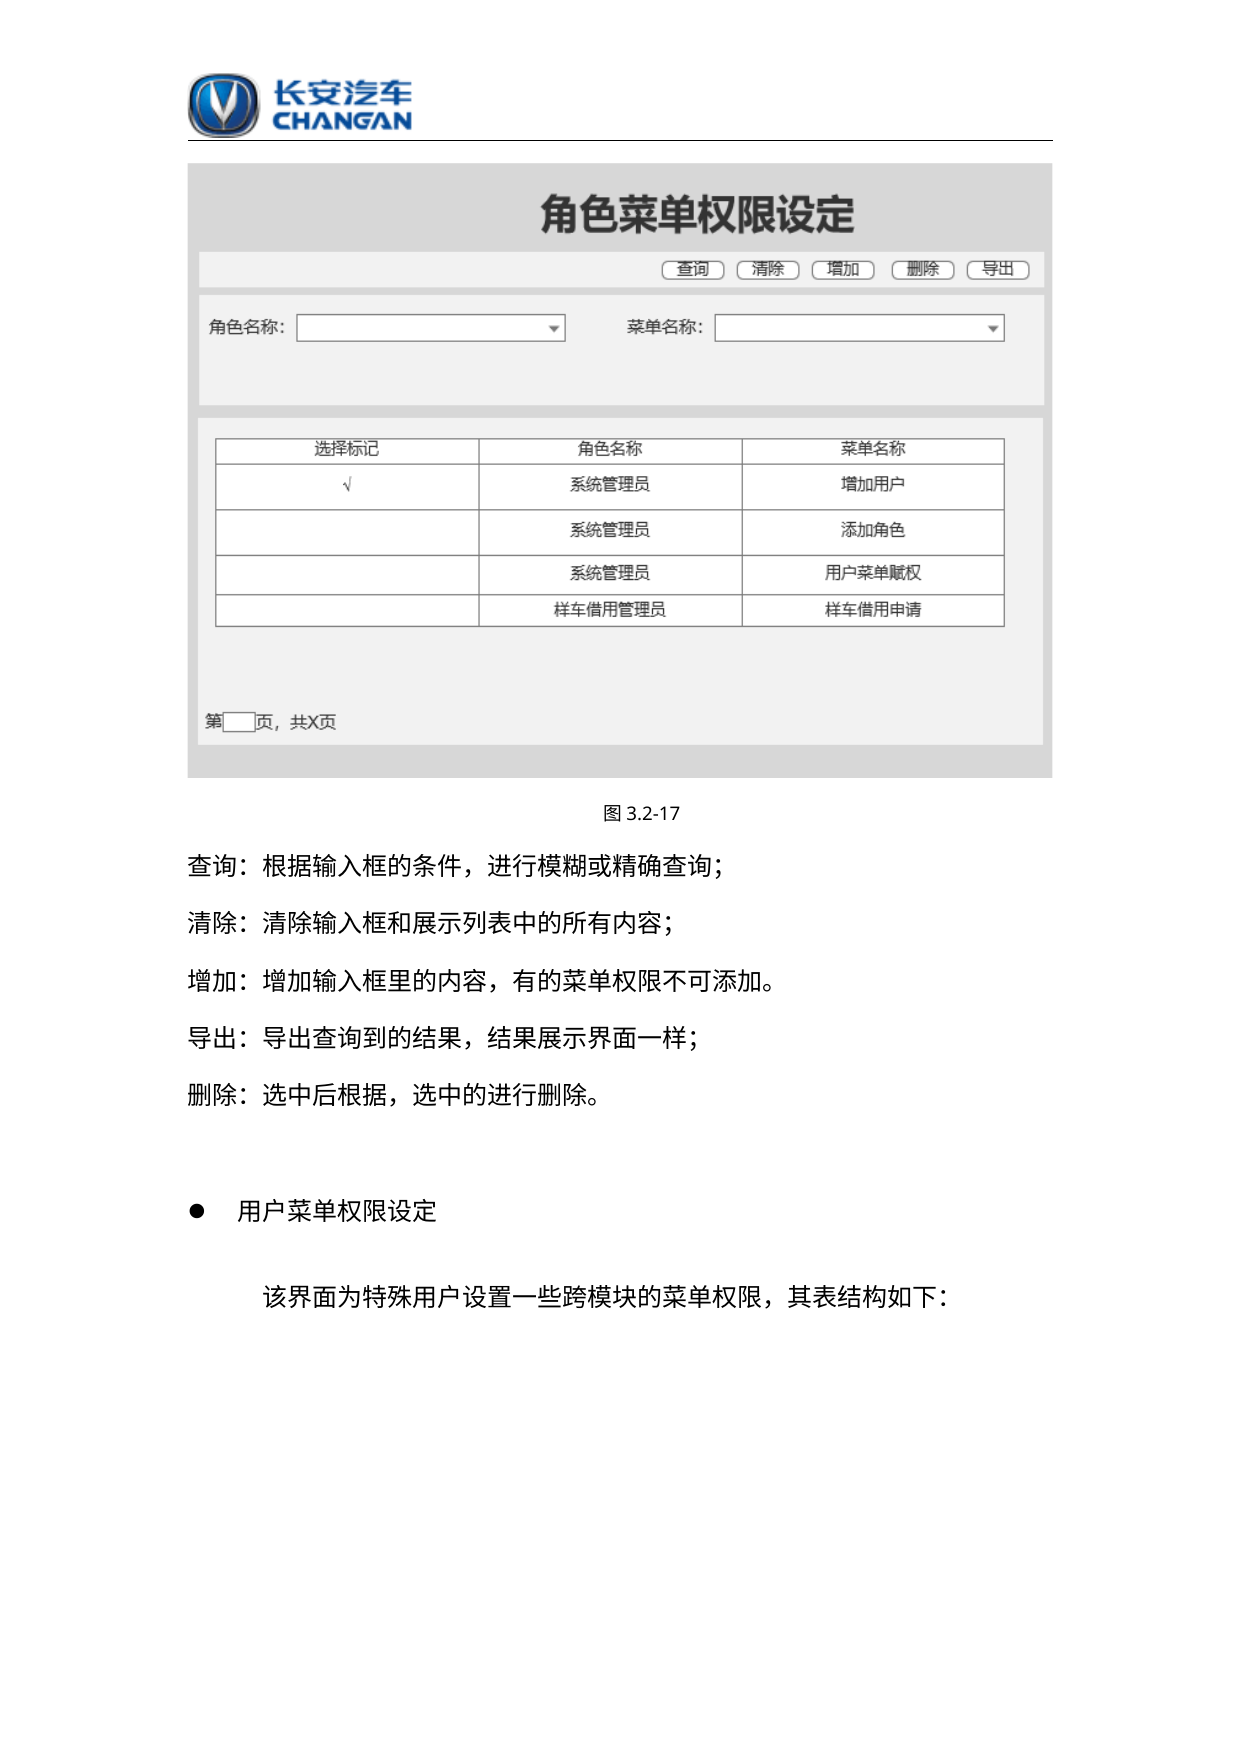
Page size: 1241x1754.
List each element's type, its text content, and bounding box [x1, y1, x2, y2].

text 增加：增加输入框里的内容，有的菜单权限不可添加。 [187, 961, 1053, 997]
list 图3.2-17 [231, 799, 1053, 826]
text 清除：清除输入框和展示列表中的所有内容； [187, 904, 1053, 940]
text 该界面为特殊用户设置一些跨模块的菜单权限，其表结构如下： [187, 1278, 1053, 1314]
text 导出：导出查询到的结果，结果展示界面一样； [187, 1018, 1053, 1054]
picture [187, 162, 1053, 778]
picture [187, 73, 432, 138]
text 删除：选中后根据，选中的进行删除。 [187, 1075, 1053, 1111]
text 查询：根据输入框的条件，进行模糊或精确查询； [187, 847, 1053, 883]
subtitle 用户菜单权限设定 [187, 1191, 1053, 1227]
